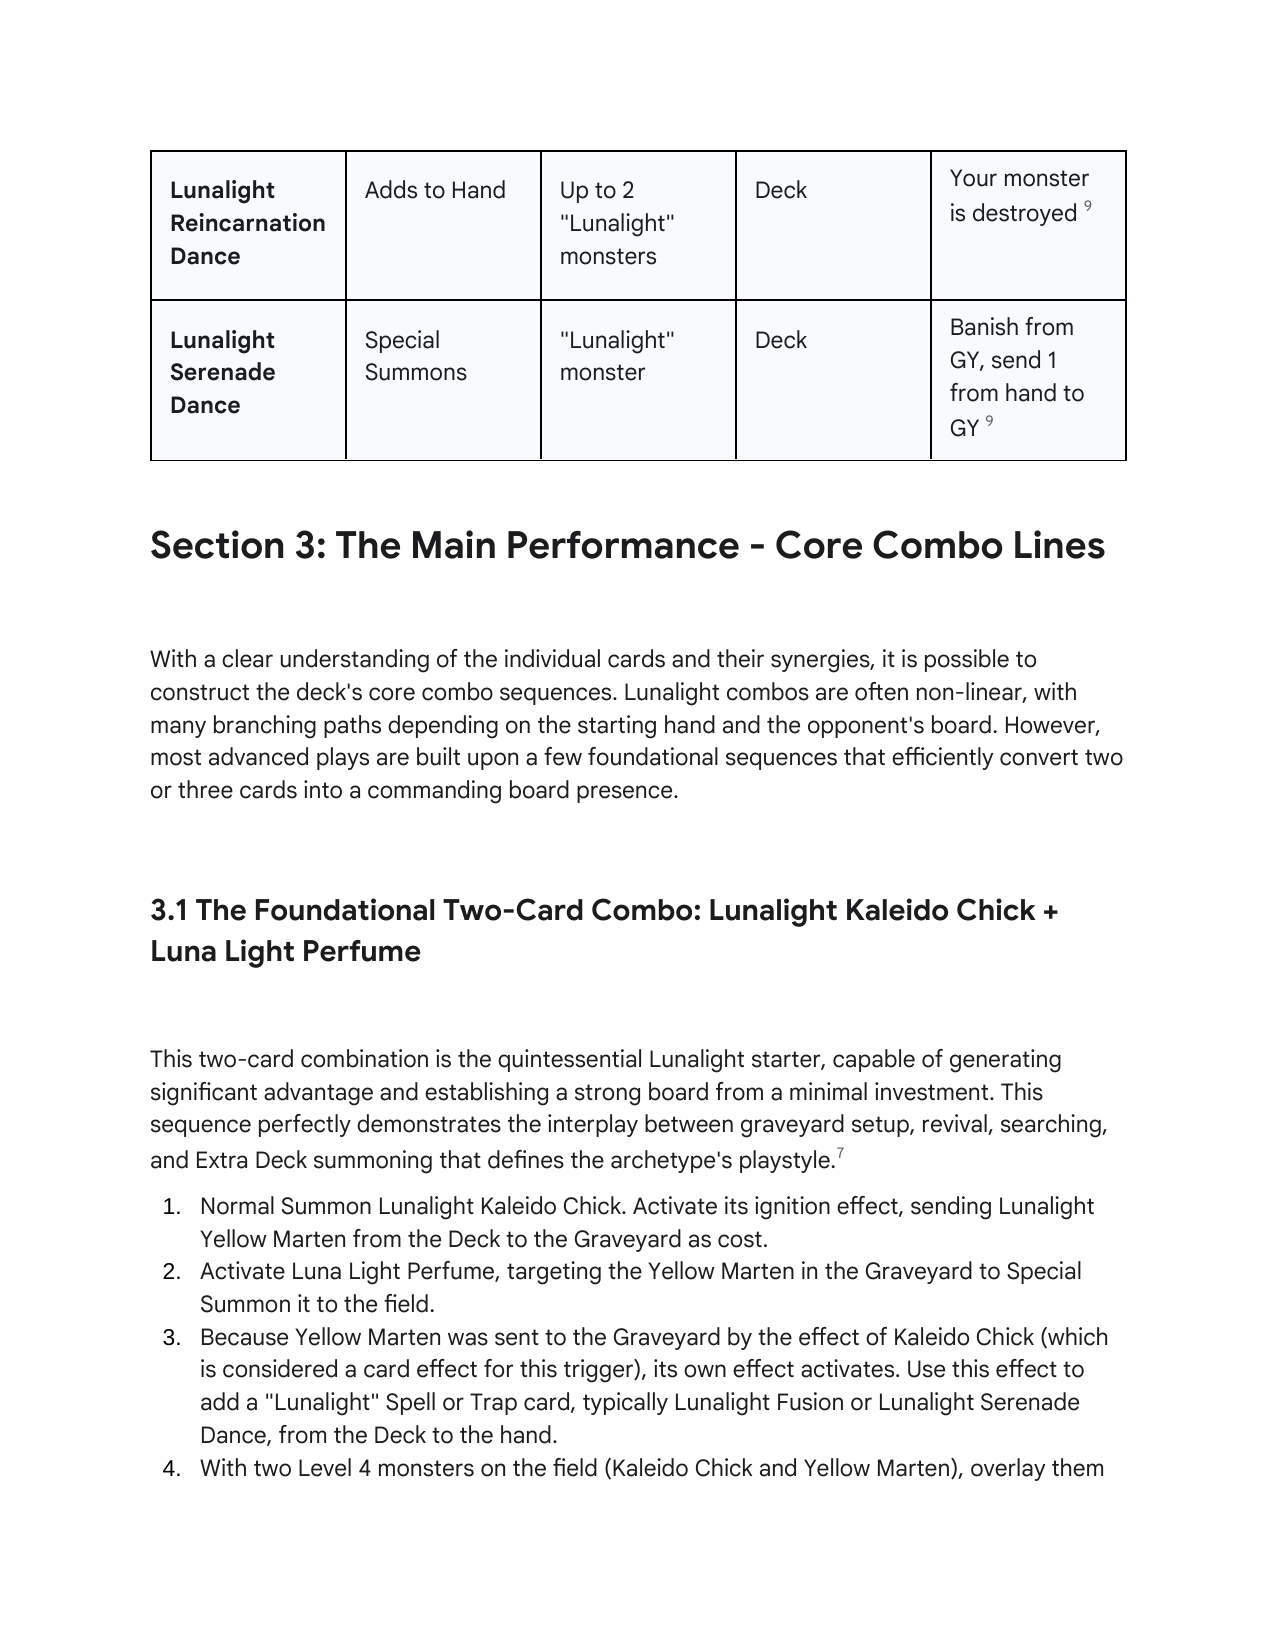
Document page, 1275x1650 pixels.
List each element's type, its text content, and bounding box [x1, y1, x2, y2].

table_cell Adds to Hand [347, 152, 540, 299]
list Activate Luna Light Perfume, targeting the Yellow Marten in the Graveyard to Special Summon it to the field. [162, 1257, 1125, 1319]
table_cell "Lunalight" monster [542, 301, 735, 459]
table_cell Your monster is destroyed 9 [932, 152, 1125, 299]
list Because Yellow Marten was sent to the Graveyard by the effect of Kaleido Chick (which is considered a card effect for this trigger), its own effect activates. Use this effect to add a "Lunalight" Spell or Trap card, typically Lunalight Fusion or Lunalight Serenade Dance, from the Deck to the hand. [162, 1323, 1125, 1450]
table_cell Lunalight Serenade Dance [152, 301, 345, 459]
table_cell Deck [737, 152, 930, 299]
text This two-card combination is the quintessential Lunalight starter, capable of generating significant advantage and establishing a strong board from a minimal investment. This sequence perfectly demonstrates the interplay between graveyard setup, revival, searching, and Extra Deck summoning that defines the archetype's playstyle.7 [150, 1045, 1125, 1175]
table_cell Banish from GY, send 1 from hand to GY 9 [932, 301, 1125, 459]
table_cell Deck [737, 301, 930, 459]
text With a clear understanding of the individual cards and their synergies, it is possible to construct the deck's core combo sequences. Lunalight combos are often non-linear, with many branching paths depending on the starting hand and the opponent's board. However, most advanced plays are built upon a few foundational sequences that efficiently convert two or three cards into a commanding board presence. [150, 646, 1125, 805]
subtitle 3.1 The Foundational Two-Card Combo: Lunalight Kaleido Chick + Luna Light Perfume [150, 892, 1125, 970]
list Normal Summon Lunalight Kaleido Chick. Activate its ignition effect, sending Lunalight Yellow Marten from the Deck to the Graveyard as cost. [162, 1192, 1125, 1253]
table_cell Up to 2 "Lunalight" monsters [542, 152, 735, 299]
table_cell Lunalight Reincarnation Dance [152, 152, 345, 299]
subtitle Section 3: The Main Performance - Core Combo Lines [150, 522, 1125, 569]
table_cell Special Summons [347, 301, 540, 459]
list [162, 1454, 1125, 1482]
